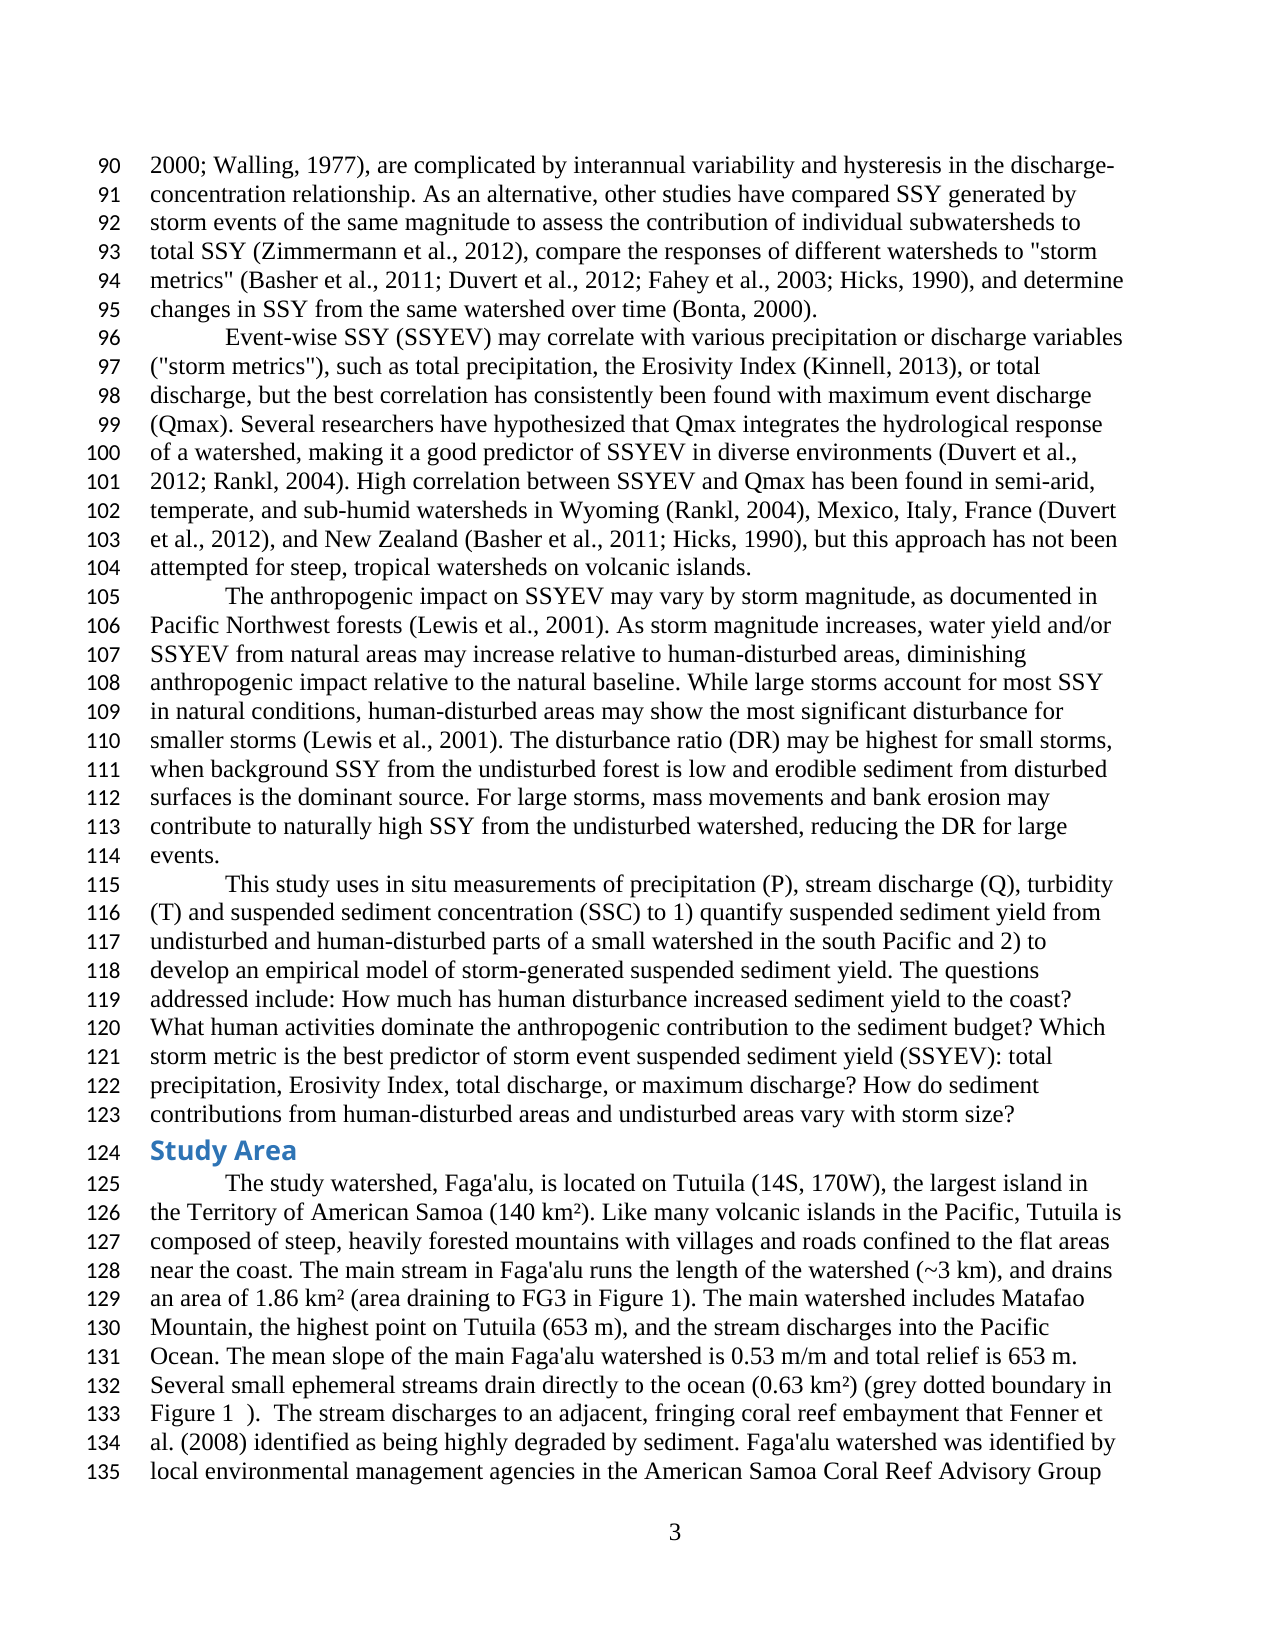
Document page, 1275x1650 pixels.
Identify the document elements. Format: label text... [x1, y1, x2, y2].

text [150, 1168, 1125, 1485]
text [150, 150, 1125, 322]
subtitle Study Area [150, 1132, 1125, 1168]
text This study uses in situ measurements of precipitation (P), stream discharge (Q), turbidity (T) and suspended sediment concentration (SSC) to 1) quantify suspended sediment yield from undisturbed and human-disturbed parts of a small watershed in the south Pacific and 2) to develop an empirical model of storm-generated suspended sediment yield. The questions addressed include: How much has human disturbance increased sediment yield to the coast? What human activities dominate the anthropogenic contribution to the sediment budget? Which storm metric is the best predictor of storm event suspended sediment yield (SSYEV): total precipitation, Erosivity Index, total discharge, or maximum discharge? How do sediment contributions from human-disturbed areas and undisturbed areas vary with storm size? [150, 869, 1125, 1127]
text The anthropogenic impact on SSYEV may vary by storm magnitude, as documented in Pacific Northwest forests (Lewis et al., 2001). As storm magnitude increases, water yield and/or SSYEV from natural areas may increase relative to human-disturbed areas, diminishing anthropogenic impact relative to the natural baseline. While large storms account for most SSY in natural conditions, human-disturbed areas may show the most significant disturbance for smaller storms (Lewis et al., 2001). The disturbance ratio (DR) may be highest for small storms, when background SSY from the undisturbed forest is low and erodible sediment from disturbed surfaces is the dominant source. For large storms, mass movements and bank erosion may contribute to naturally high SSY from the undisturbed watershed, reducing the DR for large events. [150, 581, 1125, 869]
text Event-wise SSY (SSYEV) may correlate with various precipitation or discharge variables ("storm metrics"), such as total precipitation, the Erosivity Index (Kinnell, 2013), or total discharge, but the best correlation has consistently been found with maximum event discharge (Qmax). Several researchers have hypothesized that Qmax integrates the hydrological response of a watershed, making it a good predictor of SSYEV in diverse environments (Duvert et al., 2012; Rankl, 2004). High correlation between SSYEV and Qmax has been found in semi-arid, temperate, and sub-humid watersheds in Wyoming (Rankl, 2004), Mexico, Italy, France (Duvert et al., 2012), and New Zealand (Basher et al., 2011; Hicks, 1990), but this approach has not been attempted for steep, tropical watersheds on volcanic islands. [150, 322, 1125, 581]
